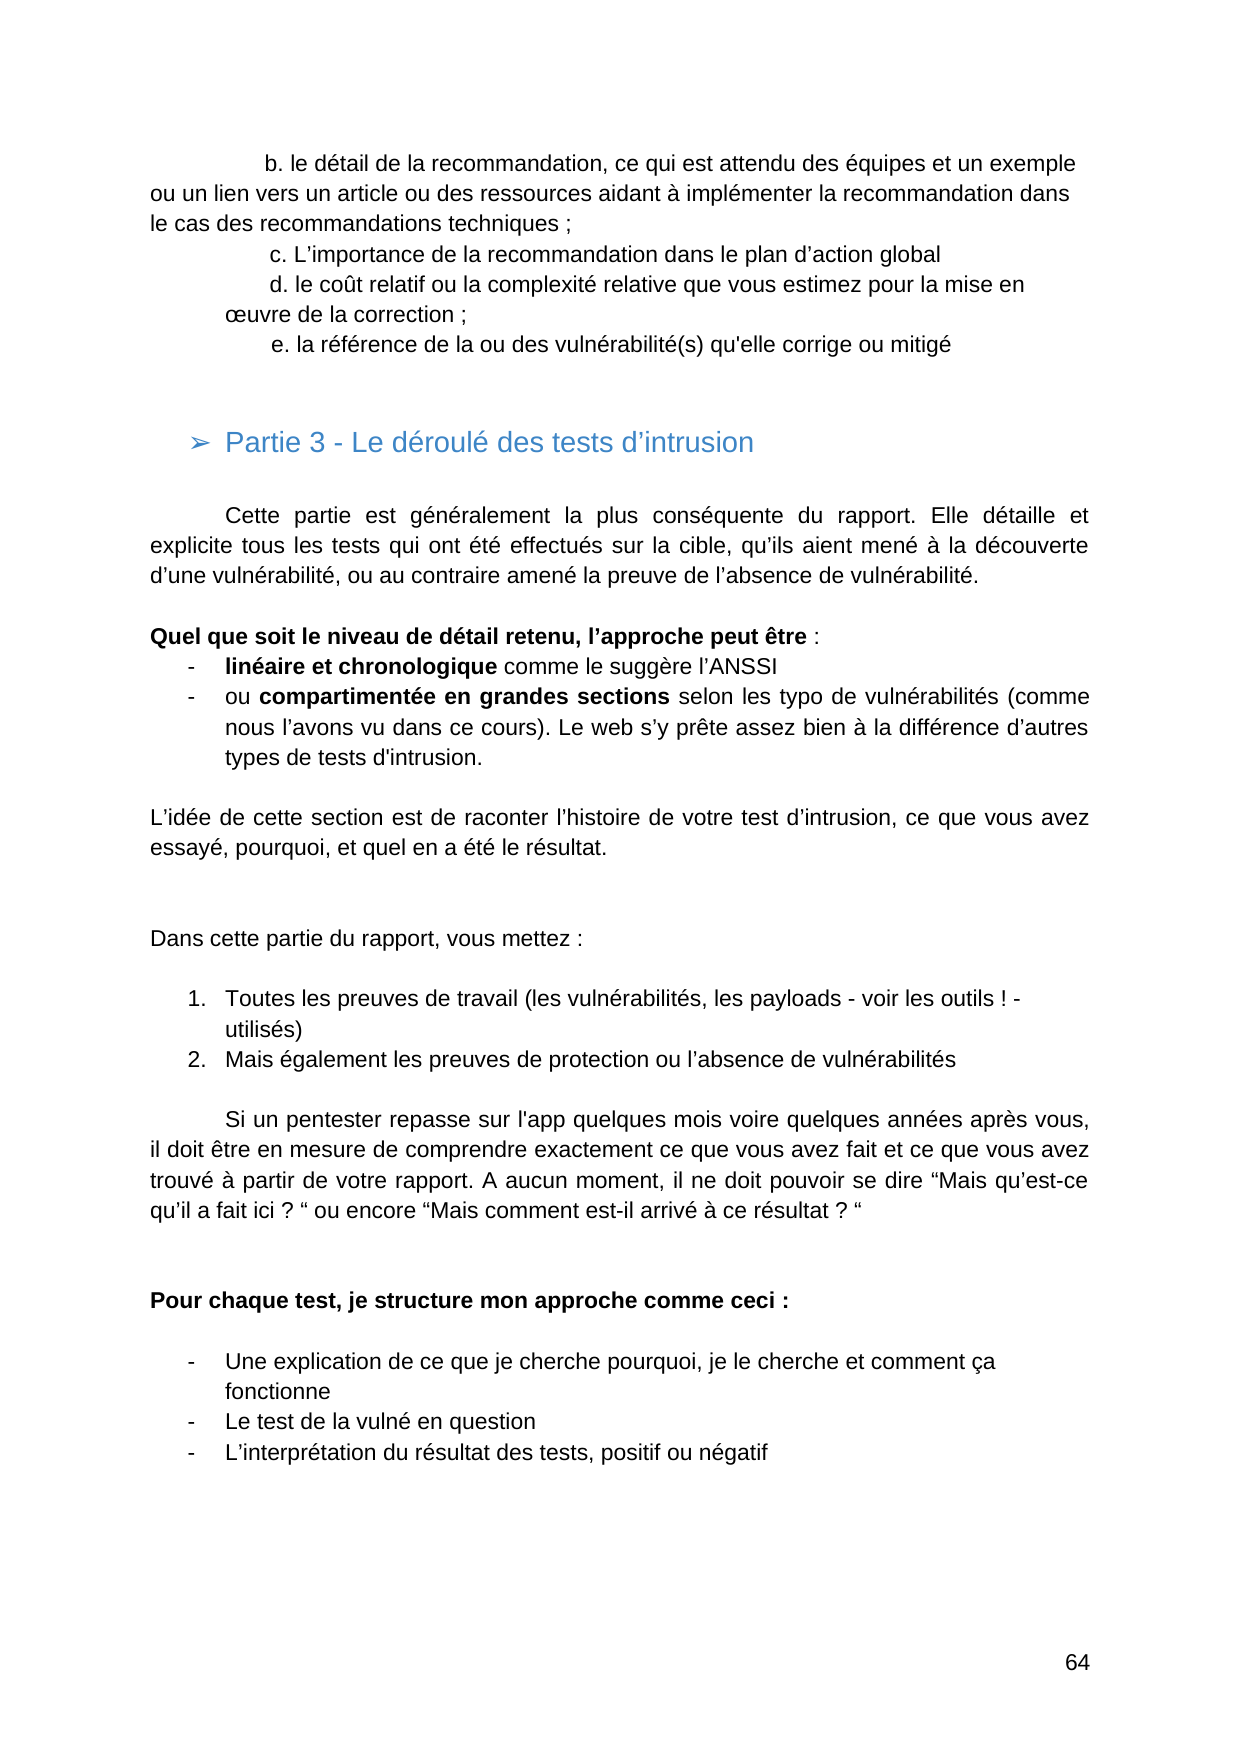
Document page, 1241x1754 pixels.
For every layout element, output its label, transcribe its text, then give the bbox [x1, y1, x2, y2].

list Le test de la vulné en question [187, 1408, 1090, 1435]
text L’idée de cette section est de raconter l’histoire de votre test d’intrusion, ce que vous avez essayé, pourquoi, et quel en a été le résultat. [150, 804, 1090, 861]
list Une explication de ce que je cherche pourquoi, je le cherche et comment ça fonctionne [187, 1348, 1090, 1404]
text Pour chaque test, je structure mon approche comme ceci : [150, 1287, 1090, 1314]
text b. le détail de la recommandation, ce qui est attendu des équipes et un exemple ou un lien vers un article ou des ressources aidant à implémenter la recommandation dans le cas des recommandations techniques ; [150, 150, 1090, 237]
list Toutes les preuves de travail (les vulnérabilités, les payloads - voir les outils ! - utilisés) [187, 985, 1090, 1042]
text c. L’importance de la recommandation dans le plan d’action global [225, 241, 1090, 267]
text e. la référence de la ou des vulnérabilité(s) qu'elle corrige ou mitigé [150, 331, 1090, 358]
subtitle Partie 3 - Le déroulé des tests d’intrusion [187, 425, 1090, 458]
text Dans cette partie du rapport, vous mettez : [150, 925, 1090, 951]
list Mais également les preuves de protection ou l’absence de vulnérabilités [187, 1046, 1090, 1072]
text Cette partie est généralement la plus conséquente du rapport. Elle détaille et explicite tous les tests qui ont été effectués sur la cible, qu’ils aient mené à la découverte d’une vulnérabilité, ou au contraire amené la preuve de l’absence de vulnérabilité. [150, 502, 1090, 589]
list ou compartimentée en grandes sections selon les typo de vulnérabilités (comme nous l’avons vu dans ce cours). Le web s’y prête assez bien à la différence d’autres types de tests d'intrusion. [187, 683, 1090, 770]
text d. le coût relatif ou la complexité relative que vous estimez pour la mise en œuvre de la correction ; [225, 271, 1090, 327]
list L’interprétation du résultat des tests, positif ou négatif [187, 1438, 1090, 1465]
list linéaire et chronologique comme le suggère l’ANSSI [187, 653, 1090, 679]
text Quel que soit le niveau de détail retenu, l’approche peut être : [150, 623, 1090, 649]
text Si un pentester repasse sur l'app quelques mois voire quelques années après vous, il doit être en mesure de comprendre exactement ce que vous avez fait et ce que vous avez trouvé à partir de votre rapport. A aucun moment, il ne doit pouvoir se dire “Mais qu’est-ce qu’il a fait ici ? “ ou encore “Mais comment est-il arrivé à ce résultat ? “ [150, 1106, 1090, 1223]
